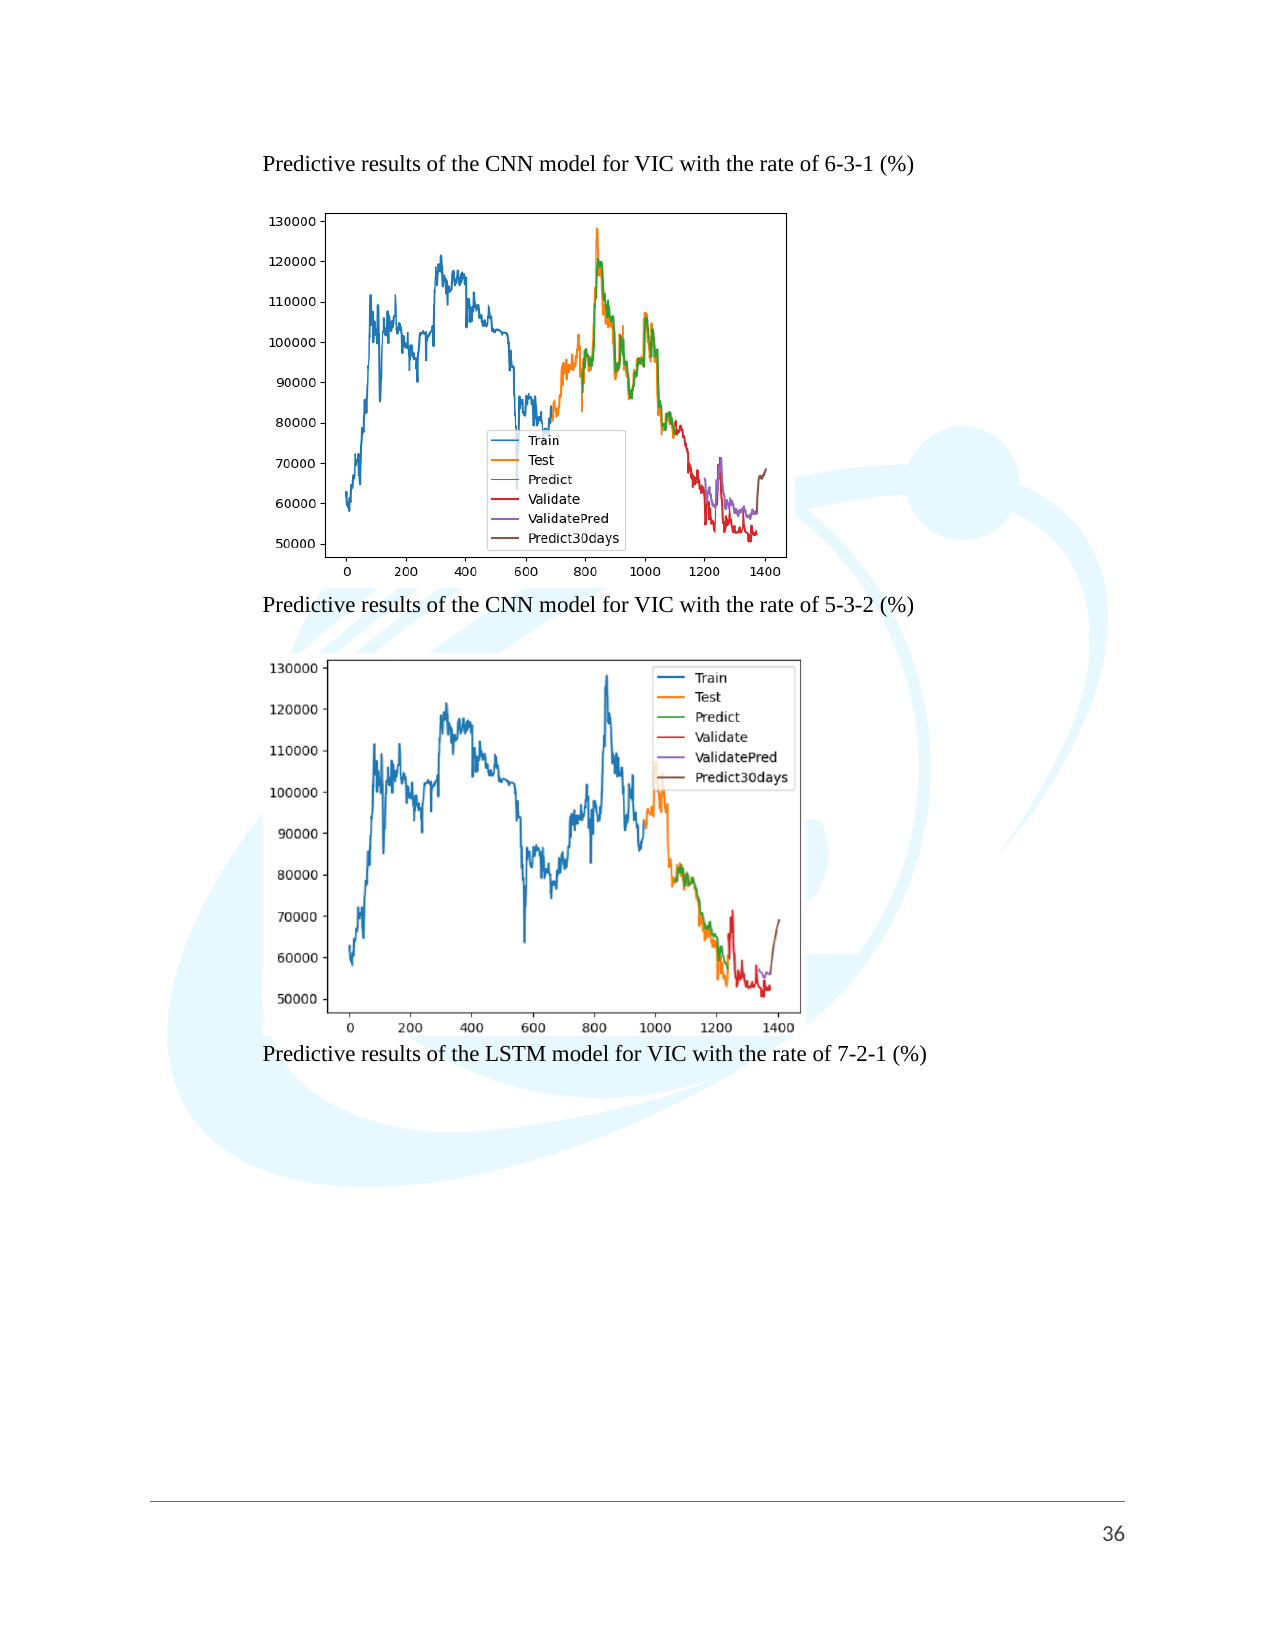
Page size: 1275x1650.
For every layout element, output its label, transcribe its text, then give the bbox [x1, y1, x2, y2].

list Predictive results of the CNN model for VIC with the rate of 5-3-2 (%) [262, 591, 1125, 618]
picture [262, 210, 796, 588]
list Predictive results of the LSTM model for VIC with the rate of 7-2-1 (%) [262, 1040, 1125, 1066]
picture [262, 653, 807, 1036]
list Predictive results of the CNN model for VIC with the rate of 6-3-1 (%) [262, 150, 1125, 176]
